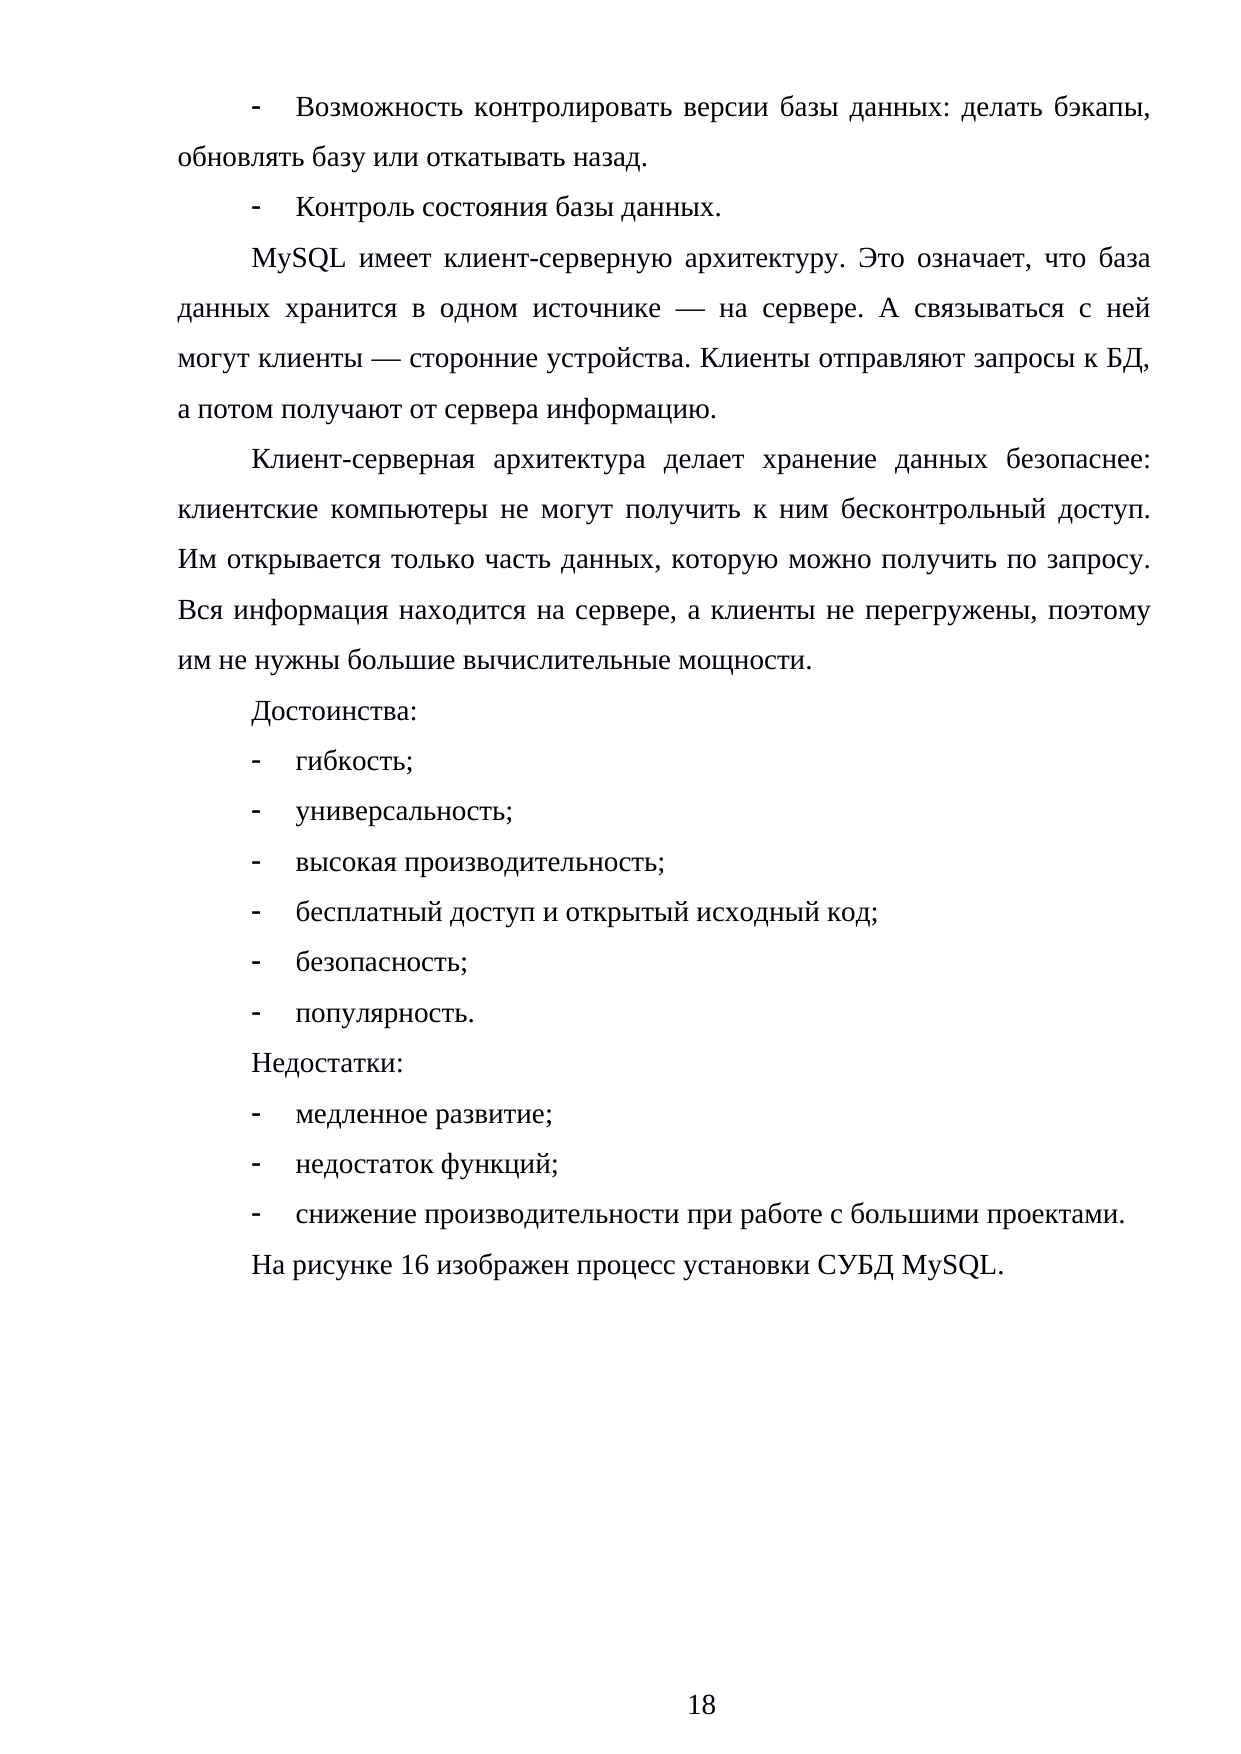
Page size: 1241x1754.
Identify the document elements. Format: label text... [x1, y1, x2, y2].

list высокая производительность; [177, 844, 1152, 877]
text MySQL имеет клиент-серверную архитектуру. Это означает, что база данных хранится в одном источнике — на сервере. А связываться с ней могут клиенты — сторонние устройства. Клиенты отправляют запросы к БД, а потом получают от сервера информацию. [177, 240, 1152, 424]
list безопасность; [177, 944, 1152, 978]
list Возможность контролировать версии базы данных: делать бэкапы, обновлять базу или откатывать назад. [177, 89, 1152, 173]
list Контроль состояния базы данных. [177, 189, 1152, 223]
list снижение производительности при работе с большими проектами. [177, 1197, 1152, 1230]
list универсальность; [177, 793, 1152, 827]
text Недостатки: [177, 1045, 1152, 1079]
list медленное развитие; [177, 1096, 1152, 1129]
list гибкость; [177, 743, 1152, 777]
text Клиент-серверная архитектура делает хранение данных безопаснее: клиентские компьютеры не могут получить к ним бесконтрольный доступ. Им открывается только часть данных, которую можно получить по запросу. Вся информация находится на сервере, а клиенты не перегружены, поэтому им не нужны большие вычислительные мощности. [177, 441, 1152, 676]
list бесплатный доступ и открытый исходный код; [177, 894, 1152, 928]
list недостаток функций; [177, 1146, 1152, 1180]
list популярность. [177, 995, 1152, 1029]
text Достоинства: [177, 693, 1152, 726]
text На рисунке 16 изображен процесс установки СУБД MySQL. [177, 1247, 1152, 1281]
